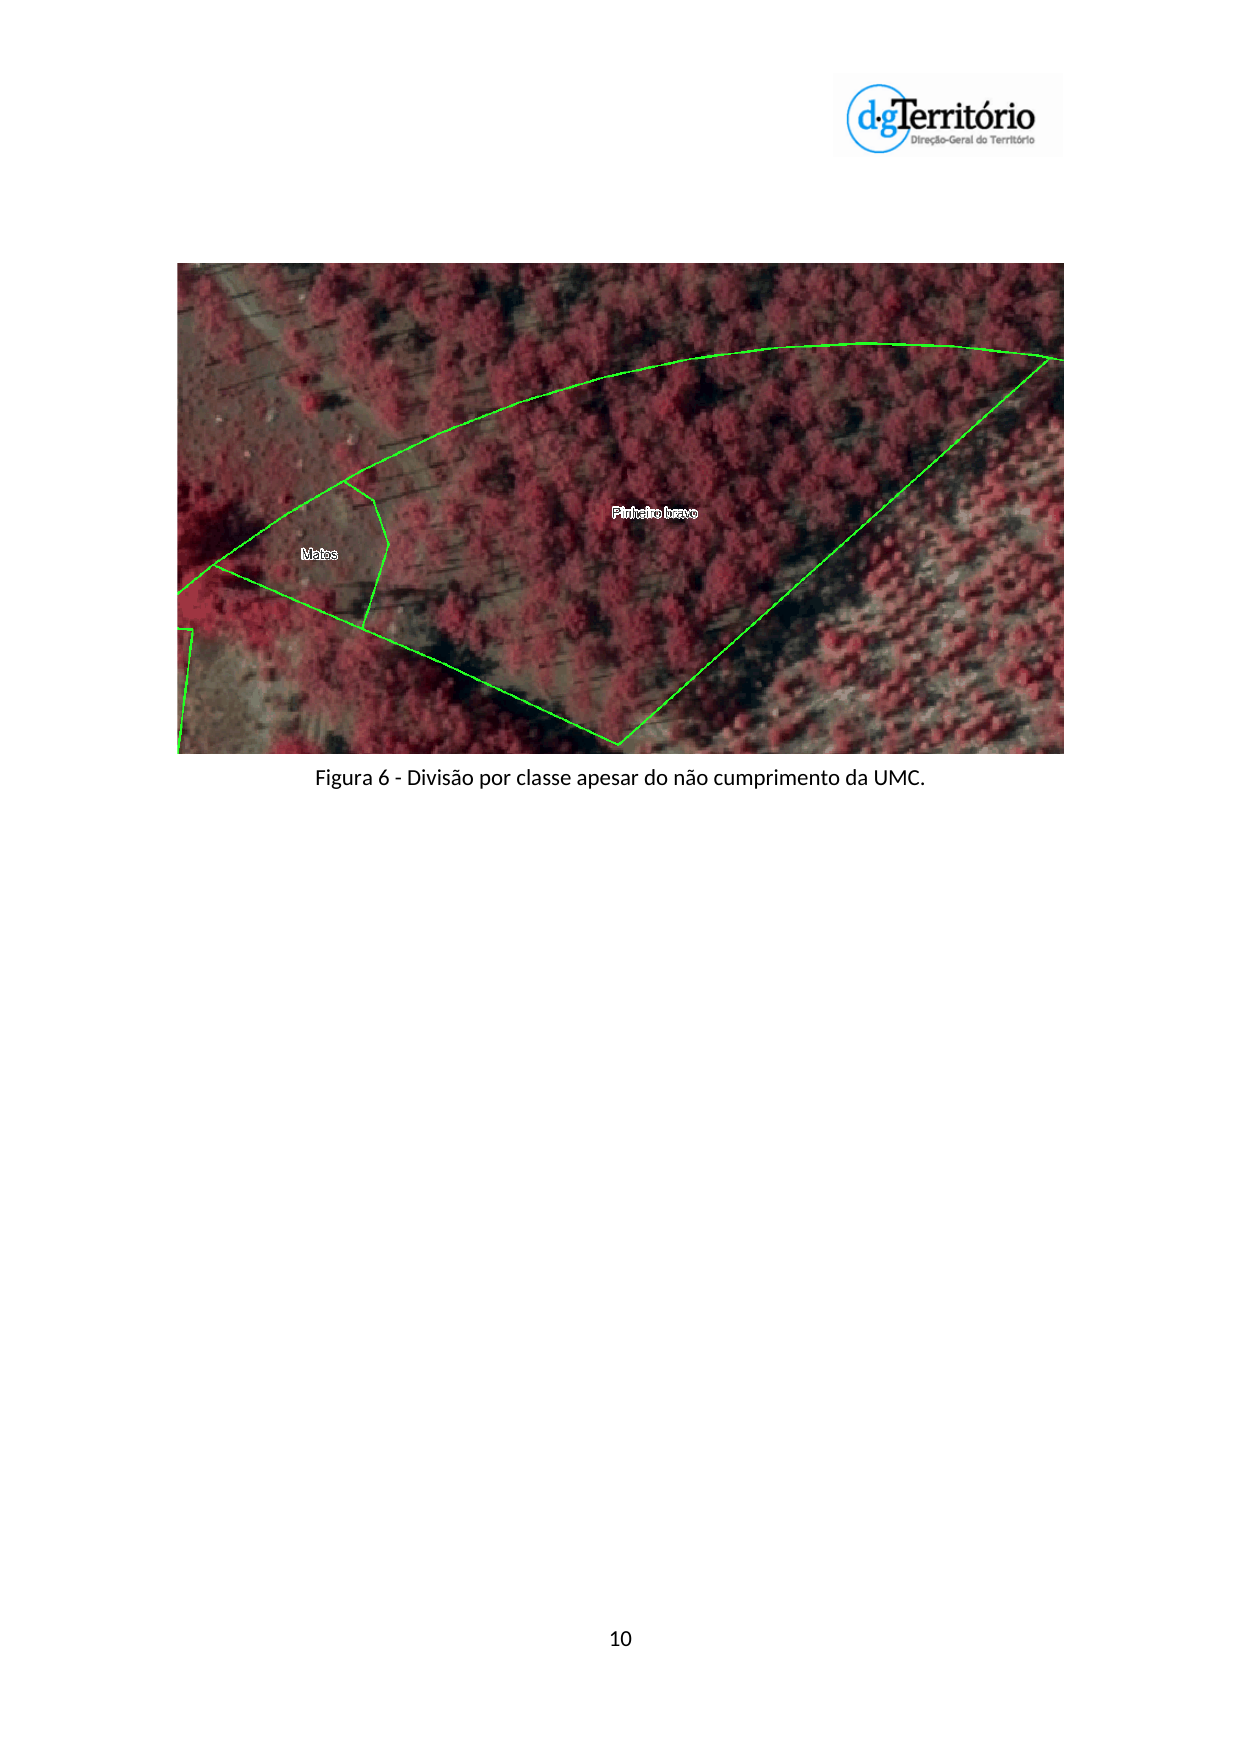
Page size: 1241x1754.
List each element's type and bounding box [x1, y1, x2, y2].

picture [177, 263, 1064, 754]
picture [832, 73, 1064, 157]
